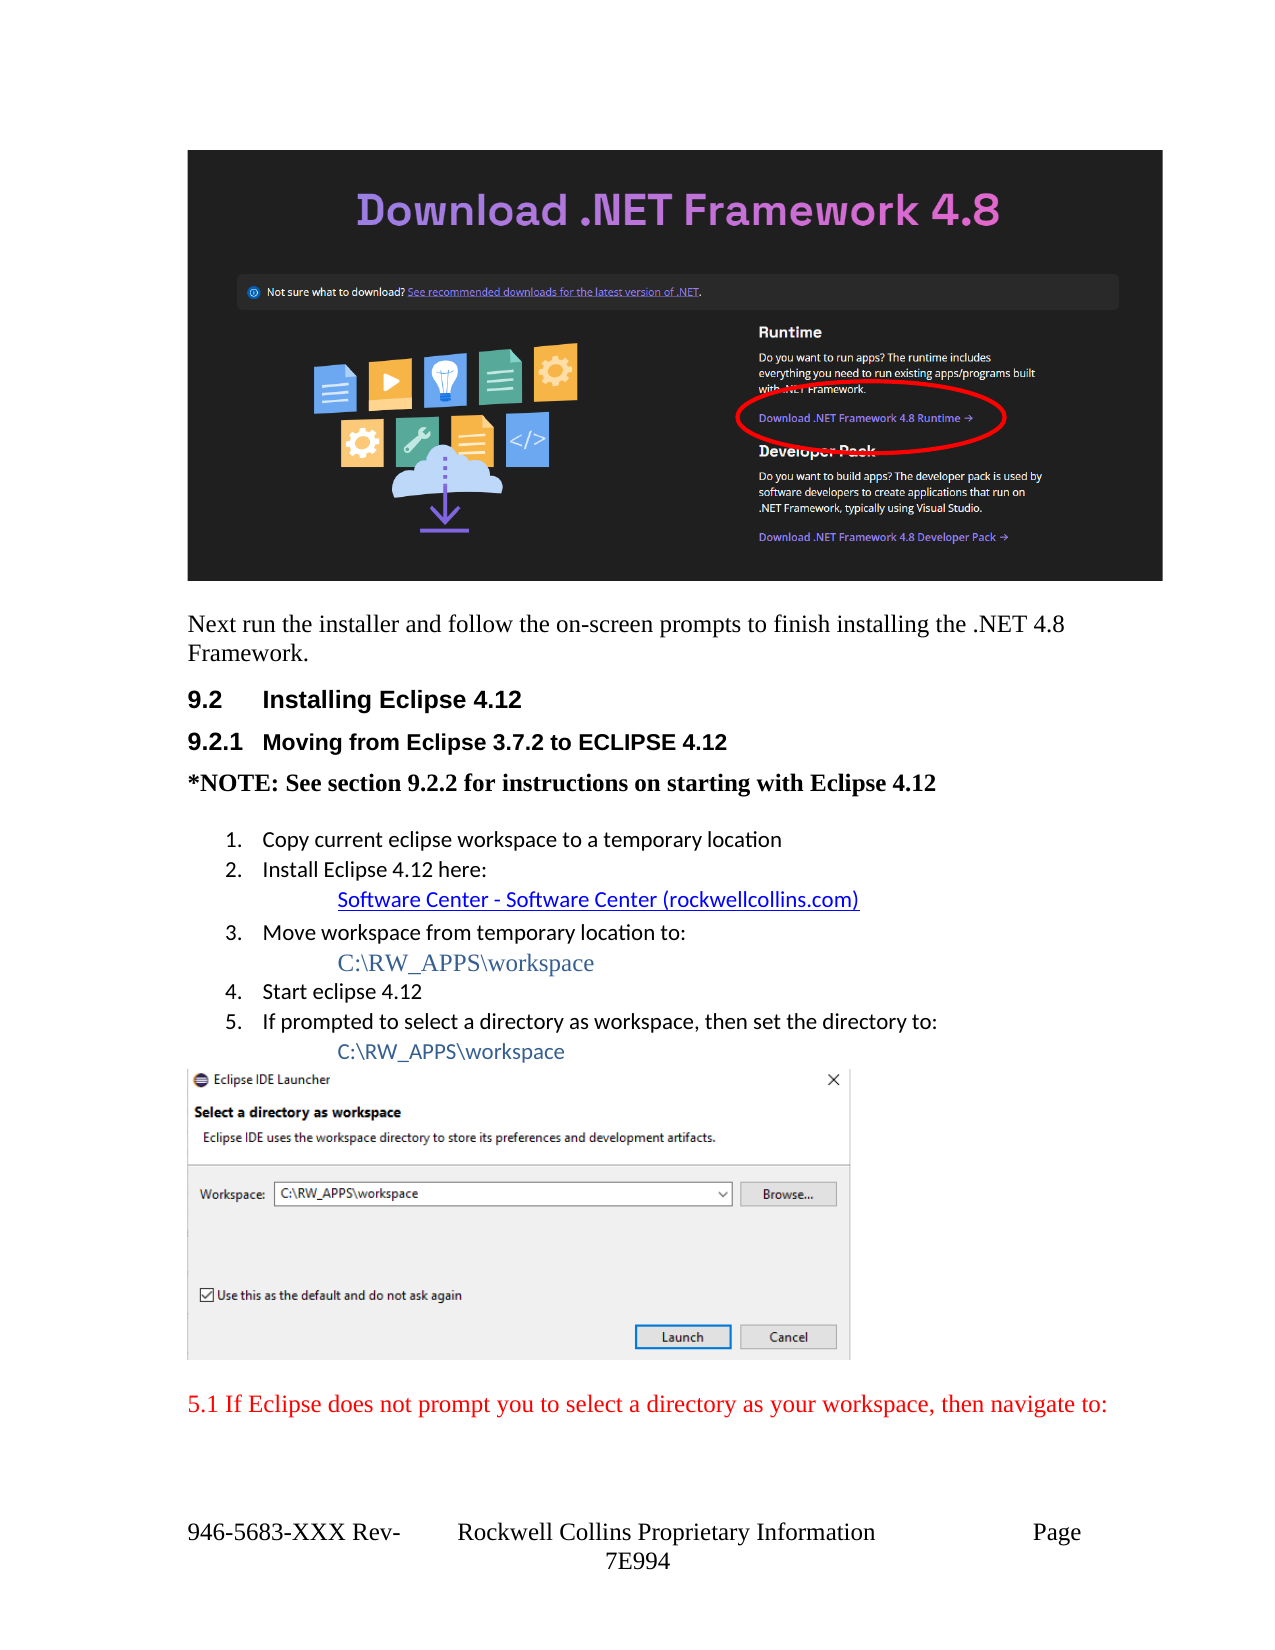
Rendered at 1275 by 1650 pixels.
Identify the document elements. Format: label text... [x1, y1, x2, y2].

text 5.1 If Eclipse does not prompt you to select a directory as your workspace, then navigate to: [187, 1389, 1162, 1417]
list If prompted to select a directory as workspace, then set the directory to: [225, 1007, 1162, 1035]
list Start eclipse 4.12 [225, 977, 1162, 1005]
list Software Center - Software Center (rockwellcollins.com) [262, 886, 1162, 914]
picture [187, 1069, 851, 1360]
list C:\RW_APPS\workspace [262, 1037, 1162, 1065]
list Copy current eclipse workspace to a temporary location [225, 825, 1162, 853]
subtitle Moving from Eclipse 3.7.2 to ECLIPSE 4.12 [187, 726, 1162, 755]
subtitle Installing Eclipse 4.12 [187, 685, 1162, 714]
text Next run the installer and follow the on-screen prompts to finish installing the .NET 4.8 Framework. [187, 609, 1162, 666]
text *NOTE: See section 9.2.2 for instructions on starting with Eclipse 4.12 [187, 768, 1162, 796]
picture [187, 150, 1163, 581]
list Install Eclipse 4.12 here: [225, 855, 1162, 883]
list Move workspace from temporary location to: [225, 918, 1162, 946]
text C:\RW_APPS\workspace [337, 948, 1162, 977]
